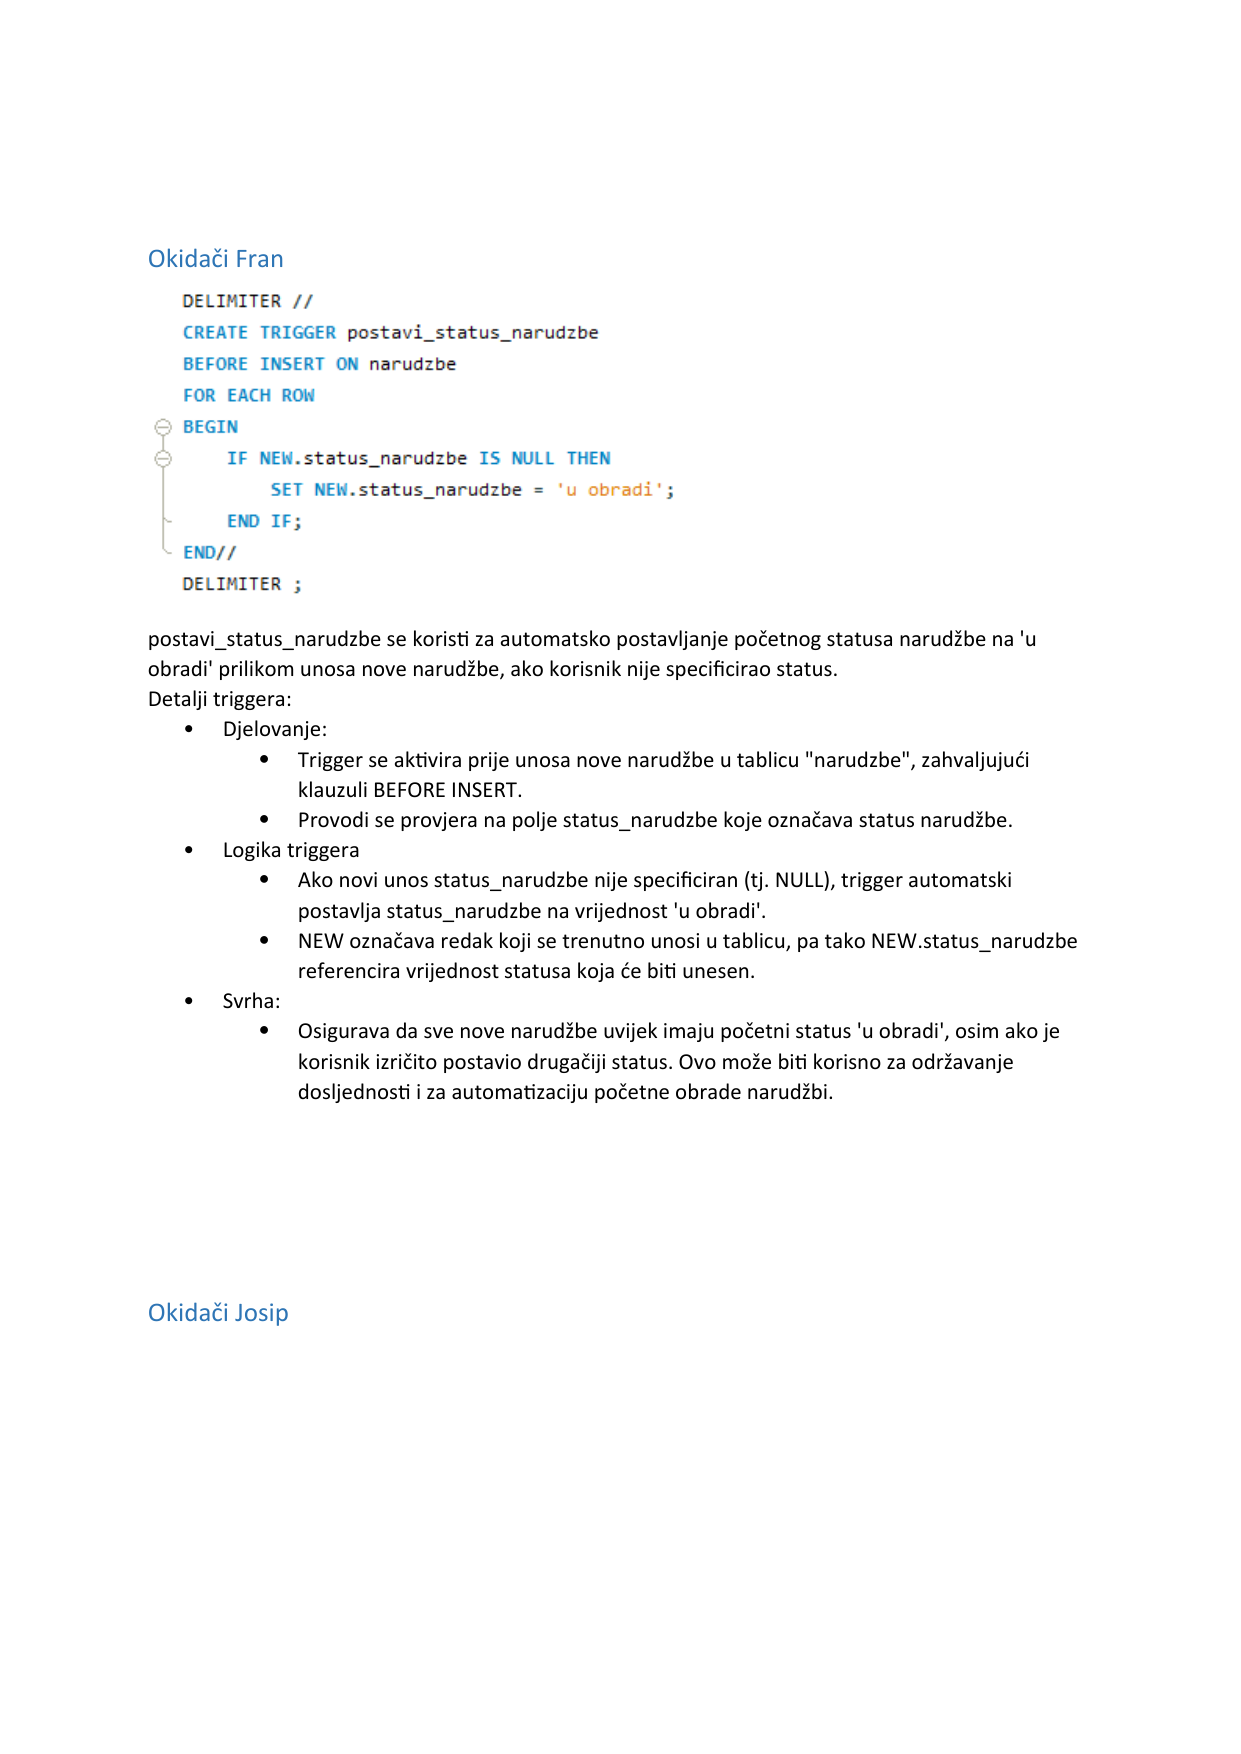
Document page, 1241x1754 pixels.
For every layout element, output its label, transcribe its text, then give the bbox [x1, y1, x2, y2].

subtitle Okidači Fran [148, 241, 1093, 274]
text postavi_status_narudzbe se koristi za automatsko postavljanje početnog statusa narudžbe na 'u obradi' prilikom unosa nove narudžbe, ako korisnik nije specificirao status. [148, 624, 1093, 682]
list Svrha: [185, 986, 1093, 1014]
picture [147, 277, 709, 606]
list Ako novi unos status_narudzbe nije specificiran (tj. NULL), trigger automatski postavlja status_narudzbe na vrijednost 'u obradi'. [260, 866, 1093, 924]
text Detalji triggera: [148, 684, 1093, 712]
list Logika triggera [185, 835, 1093, 863]
list Djelovanje: [185, 714, 1093, 743]
list Provodi se provjera na polje status_narudzbe koje označava status narudžbe. [260, 805, 1093, 833]
list Osigurava da sve nove narudžbe uvijek imaju početni status 'u obradi', osim ako je korisnik izričito postavio drugačiji status. Ovo može biti korisno za održavanje dosljednosti i za automatizaciju početne obrade narudžbi. [260, 1017, 1093, 1105]
list NEW označava redak koji se trenutno unosi u tablicu, pa tako NEW.status_narudzbe referencira vrijednost statusa koja će biti unesen. [260, 926, 1093, 984]
list Trigger se aktivira prije unosa nove narudžbe u tablicu "narudzbe", zahvaljujući klauzuli BEFORE INSERT. [260, 745, 1093, 803]
subtitle Okidači Josip [148, 1295, 1093, 1328]
